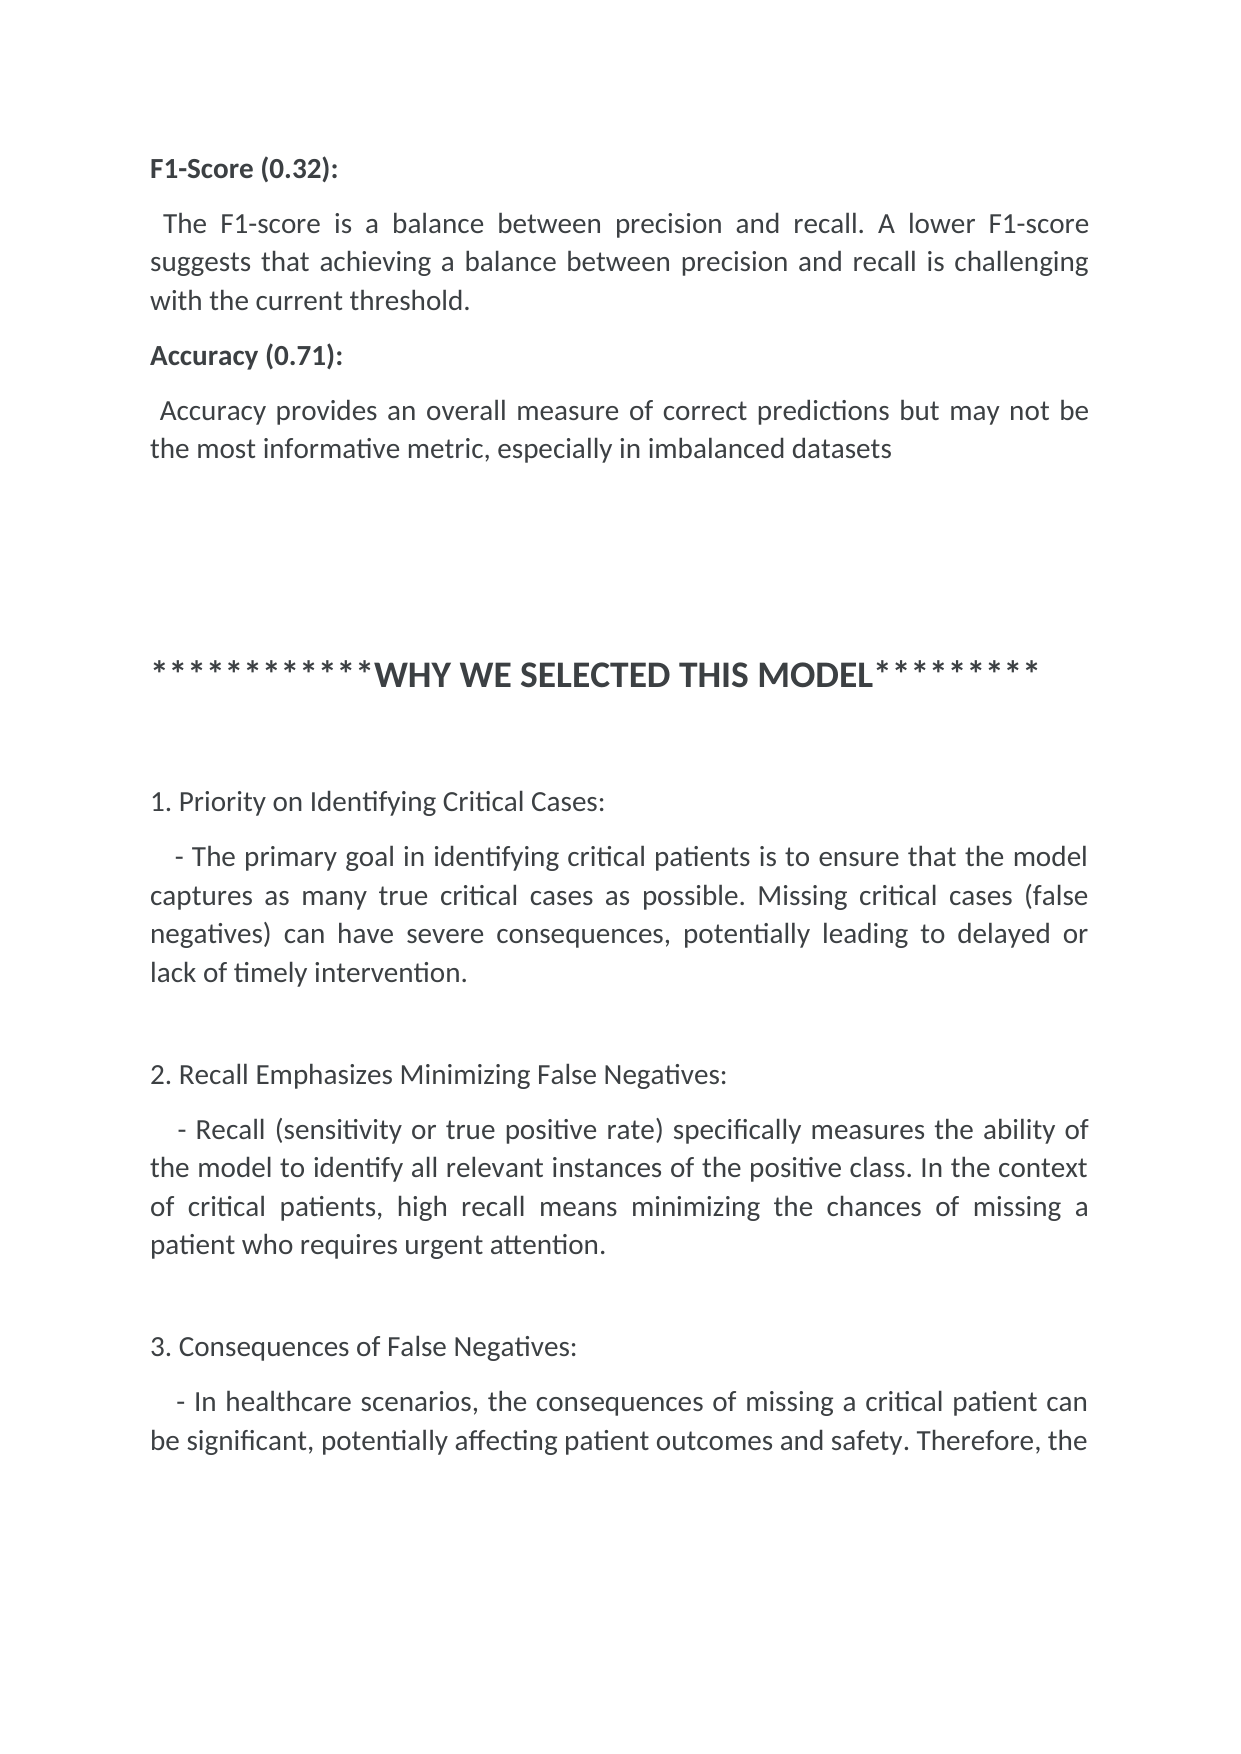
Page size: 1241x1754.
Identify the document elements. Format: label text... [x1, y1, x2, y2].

text The F1-score is a balance between precision and recall. A lower F1-score suggests that achieving a balance between precision and recall is challenging with the current threshold. [150, 205, 1090, 318]
text 1. Priority on Identifying Critical Cases: [150, 783, 1090, 819]
text 2. Recall Emphasizes Minimizing False Negatives: [150, 1056, 1090, 1091]
text - Recall (sensitivity or true positive rate) specifically measures the ability of the model to identify all relevant instances of the positive class. In the context of critical patients, high recall means minimizing the chances of missing a patient who requires urgent attention. [150, 1111, 1090, 1262]
text F1-Score (0.32): [150, 150, 1090, 186]
text Accuracy provides an overall measure of correct predictions but may not be the most informative metric, especially in imbalanced datasets [150, 392, 1090, 466]
text ************WHY WE SELECTED THIS MODEL********* [150, 651, 1090, 697]
text - The primary goal in identifying critical patients is to ensure that the model captures as many true critical cases as possible. Missing critical cases (false negatives) can have severe consequences, potentially leading to delayed or lack of timely intervention. [150, 838, 1090, 989]
text Accuracy (0.71): [150, 337, 1090, 373]
text 3. Consequences of False Negatives: [150, 1328, 1090, 1364]
text - In healthcare scenarios, the consequences of missing a critical patient can be significant, potentially affecting patient outcomes and safety. Therefore, the [150, 1383, 1090, 1457]
